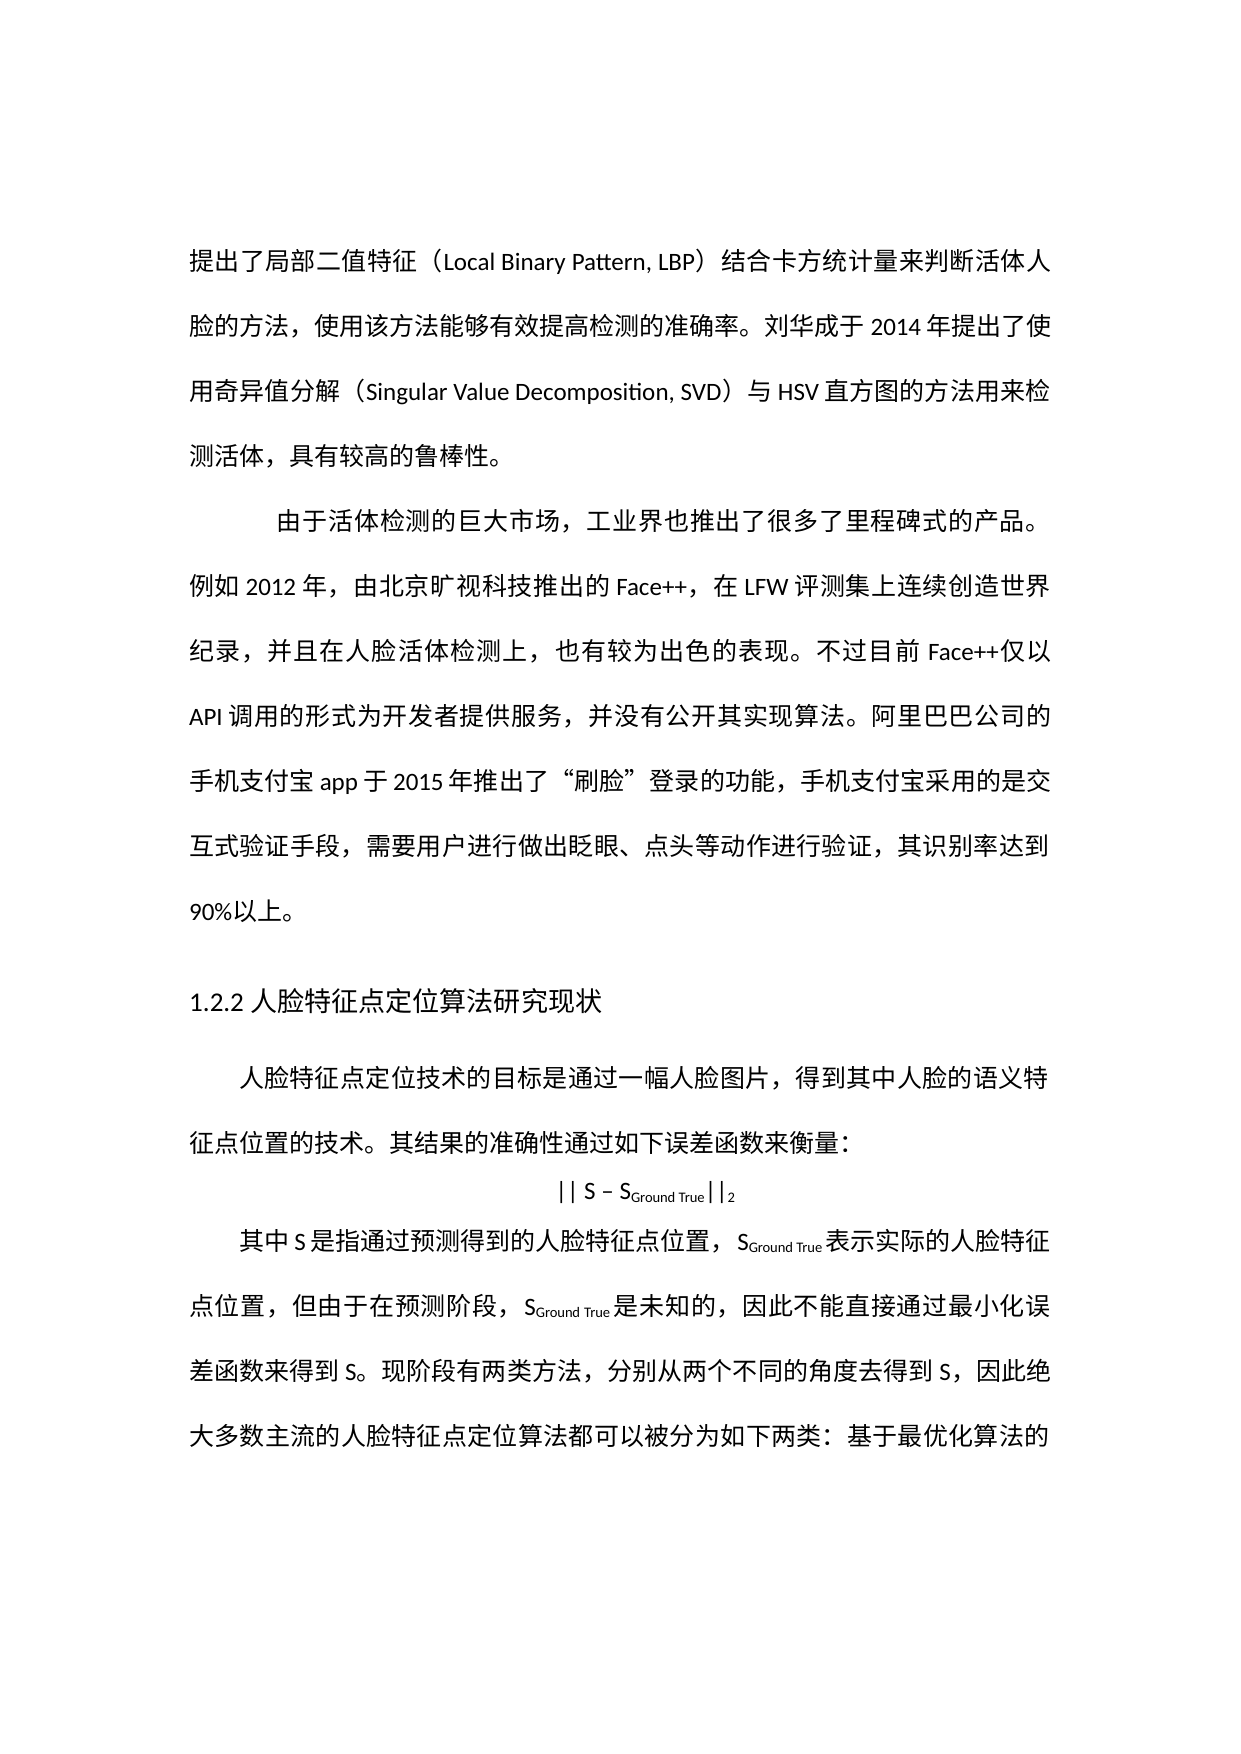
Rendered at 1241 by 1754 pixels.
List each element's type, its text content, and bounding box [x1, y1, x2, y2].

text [189, 227, 1051, 487]
text || S – SGround True||2 [189, 1174, 1051, 1207]
subtitle 1.2.2 人脸特征点定位算法研究现状 [189, 967, 1051, 1032]
text 由于活体检测的巨大市场，工业界也推出了很多了里程碑式的产品。例如2012年，由北京旷视科技推出的Face++，在LFW评测集上连续创造世界纪录，并且在人脸活体检测上，也有较为出色的表现。不过目前Face++仅以API调用的形式为开发者提供服务，并没有公开其实现算法。阿里巴巴公司的手机支付宝app于2015年推出了“刷脸”登录的功能，手机支付宝采用的是交互式验证手段，需要用户进行做出眨眼、点头等动作进行验证，其识别率达到90%以上。 [189, 487, 1051, 942]
text 人脸特征点定位技术的目标是通过一幅人脸图片，得到其中人脸的语义特征点位置的技术。其结果的准确性通过如下误差函数来衡量： [189, 1044, 1051, 1174]
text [189, 1207, 1051, 1467]
